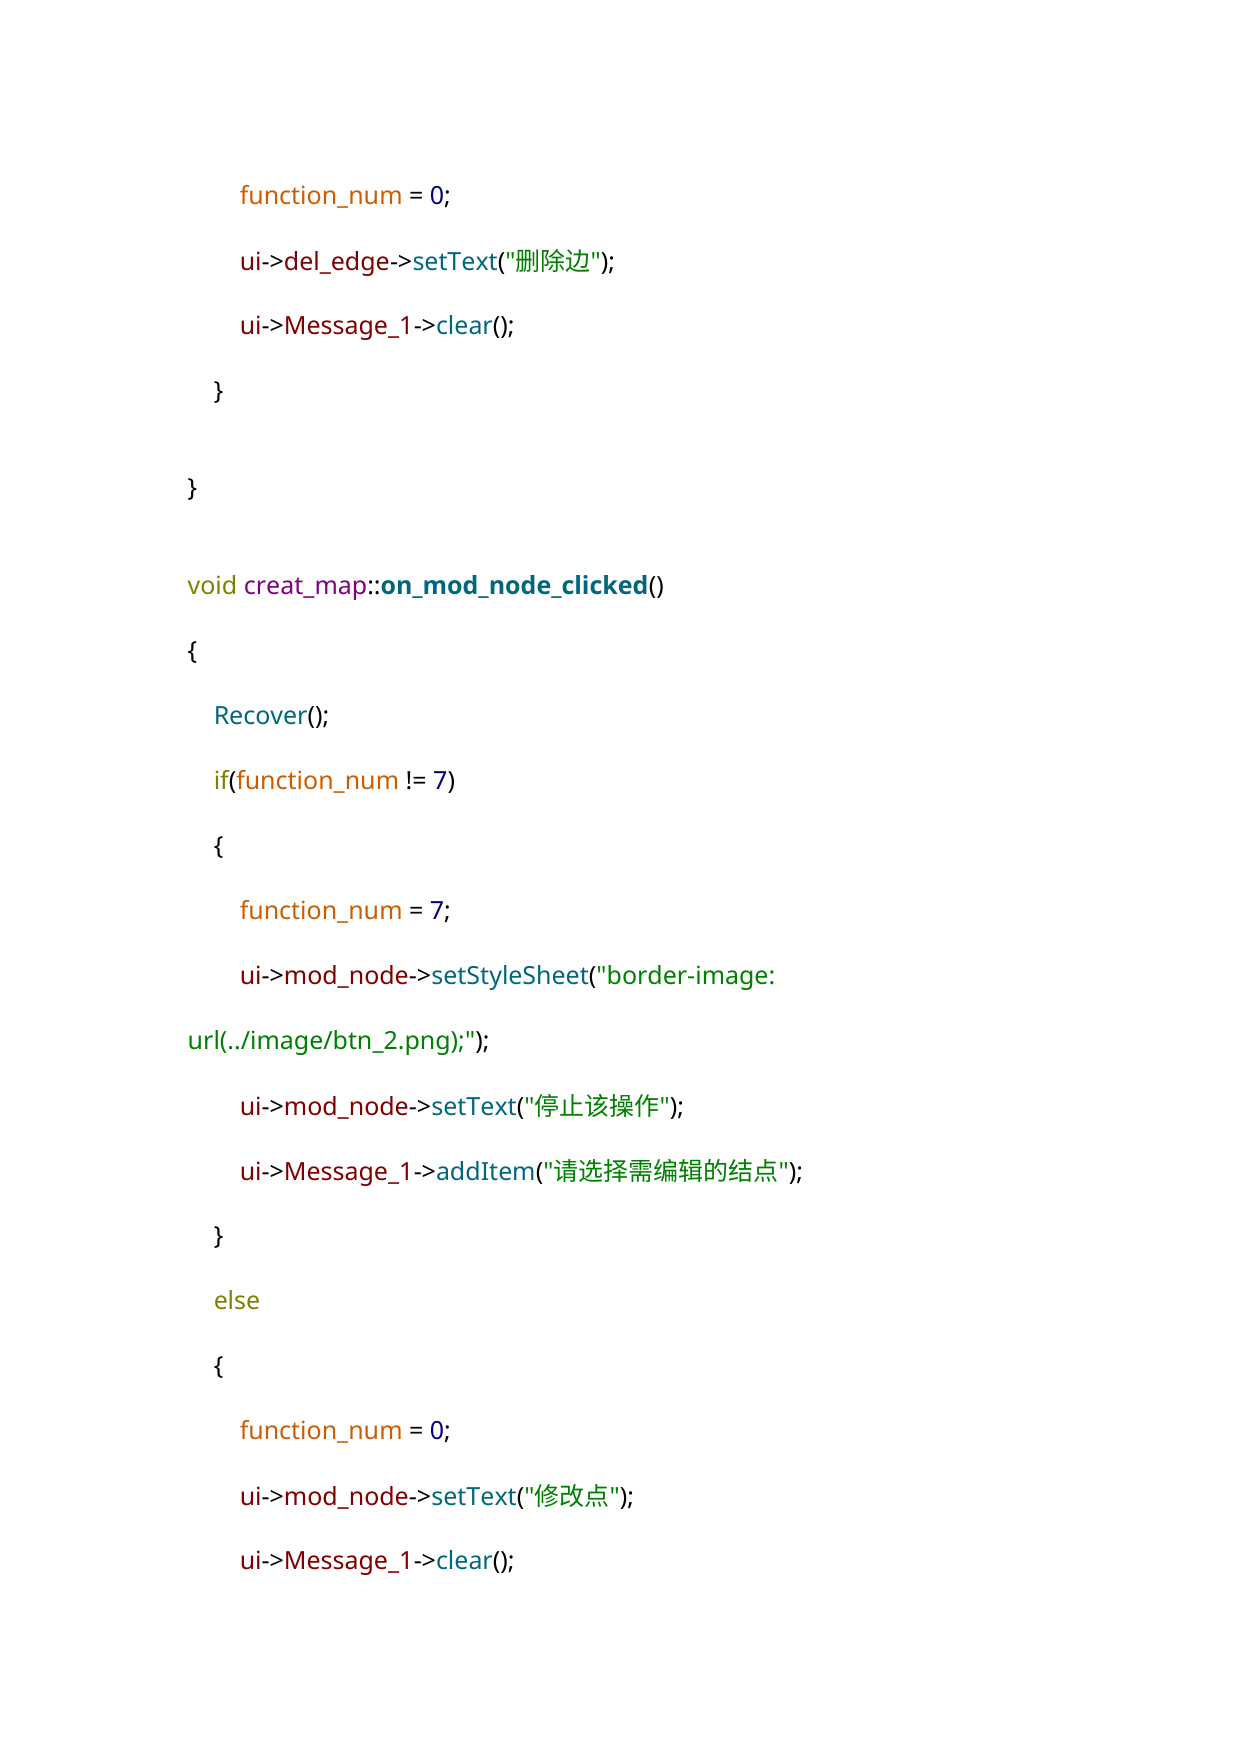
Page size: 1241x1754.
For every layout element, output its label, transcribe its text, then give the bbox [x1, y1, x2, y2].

text ui->del_edge->setText("删除边"); [187, 227, 1053, 292]
text else [187, 1267, 1053, 1332]
text ui->mod_node->setText("修改点"); [187, 1462, 1053, 1527]
text void creat_map::on_mod_node_clicked() [187, 552, 1053, 617]
text ui->mod_node->setStyleSheet("border-image: url(../image/btn_2.png);"); [187, 942, 1053, 1072]
text } [187, 1202, 1053, 1267]
text function_num = 0; [187, 1397, 1053, 1462]
text { [187, 812, 1053, 877]
text function_num = 0; [187, 162, 1053, 227]
text Recover(); [187, 682, 1053, 747]
text { [187, 617, 1053, 682]
text function_num = 7; [187, 877, 1053, 942]
text if(function_num != 7) [187, 747, 1053, 812]
text } [187, 357, 1053, 422]
text ui->Message_1->clear(); [187, 1527, 1053, 1592]
text ui->mod_node->setText("停止该操作"); [187, 1072, 1053, 1137]
text } [187, 454, 1053, 519]
text ui->Message_1->clear(); [187, 292, 1053, 357]
text { [187, 1332, 1053, 1397]
text ui->Message_1->addItem("请选择需编辑的结点"); [187, 1137, 1053, 1202]
